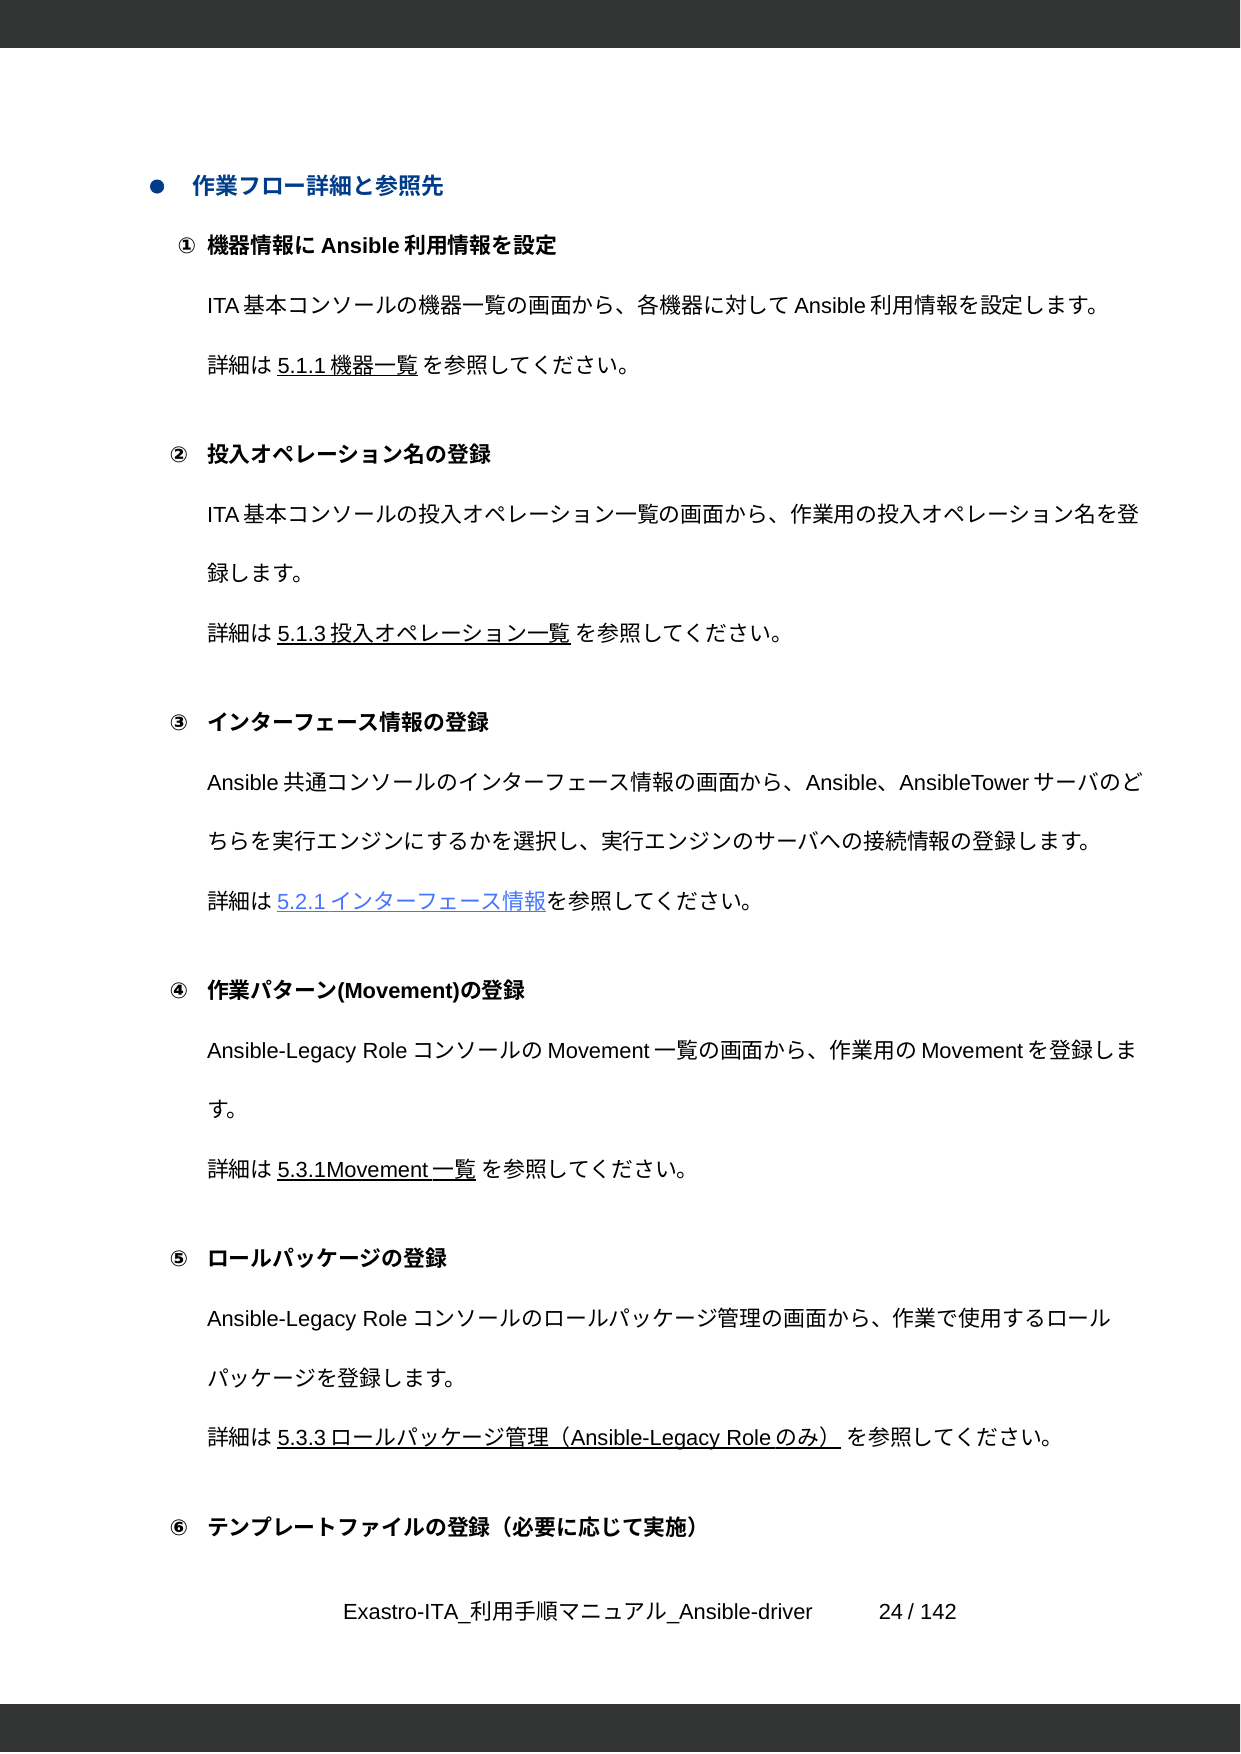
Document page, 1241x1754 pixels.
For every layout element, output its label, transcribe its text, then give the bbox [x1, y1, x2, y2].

picture [0, 0, 1241, 48]
list Ansible共通コンソールのインターフェース情報の画面から、Ansible、AnsibleTowerサーバのどちらを実行エンジンにするかを選択し、実行エンジンのサーバへの接続情報の登録します。 [207, 751, 1152, 870]
list 投入オペレーション名の登録 [169, 423, 1152, 483]
list 機器情報にAnsible利用情報を設定 ITA基本コンソールの機器一覧の画面から、各機器に対してAnsible利用情報を設定します。 詳細は 5.1.1機器一覧 を参照してください。 [177, 214, 1152, 393]
list 作業フロー詳細と参照先 [148, 155, 1152, 214]
picture [0, 1704, 1241, 1752]
list 作業パターン(Movement)の登録 Ansible-Legacy RoleコンソールのMovement一覧の画面から、作業用のMovementを登録します。 詳細は 5.3.1Movement一覧 を参照してください。 [169, 959, 1152, 1198]
list 詳細は 5.1.3投入オペレーション一覧 を参照してください。 [207, 602, 1152, 661]
list 詳細は5.2.1インターフェース情報を参照してください。 [207, 870, 1152, 929]
list テンプレートファイルの登録（必要に応じて実施） [169, 1496, 1152, 1555]
list ロールパッケージの登録 Ansible-Legacy Roleコンソールのロールパッケージ管理の画面から、作業で使用するロールパッケージを登録します。 詳細は 5.3.3ロールパッケージ管理（Ansible-Legacy Roleのみ） を参照してください。 [169, 1227, 1152, 1466]
list ITA基本コンソールの投入オペレーション一覧の画面から、作業用の投入オペレーション名を登録します。 [207, 483, 1152, 602]
list インターフェース情報の登録 [169, 691, 1152, 751]
